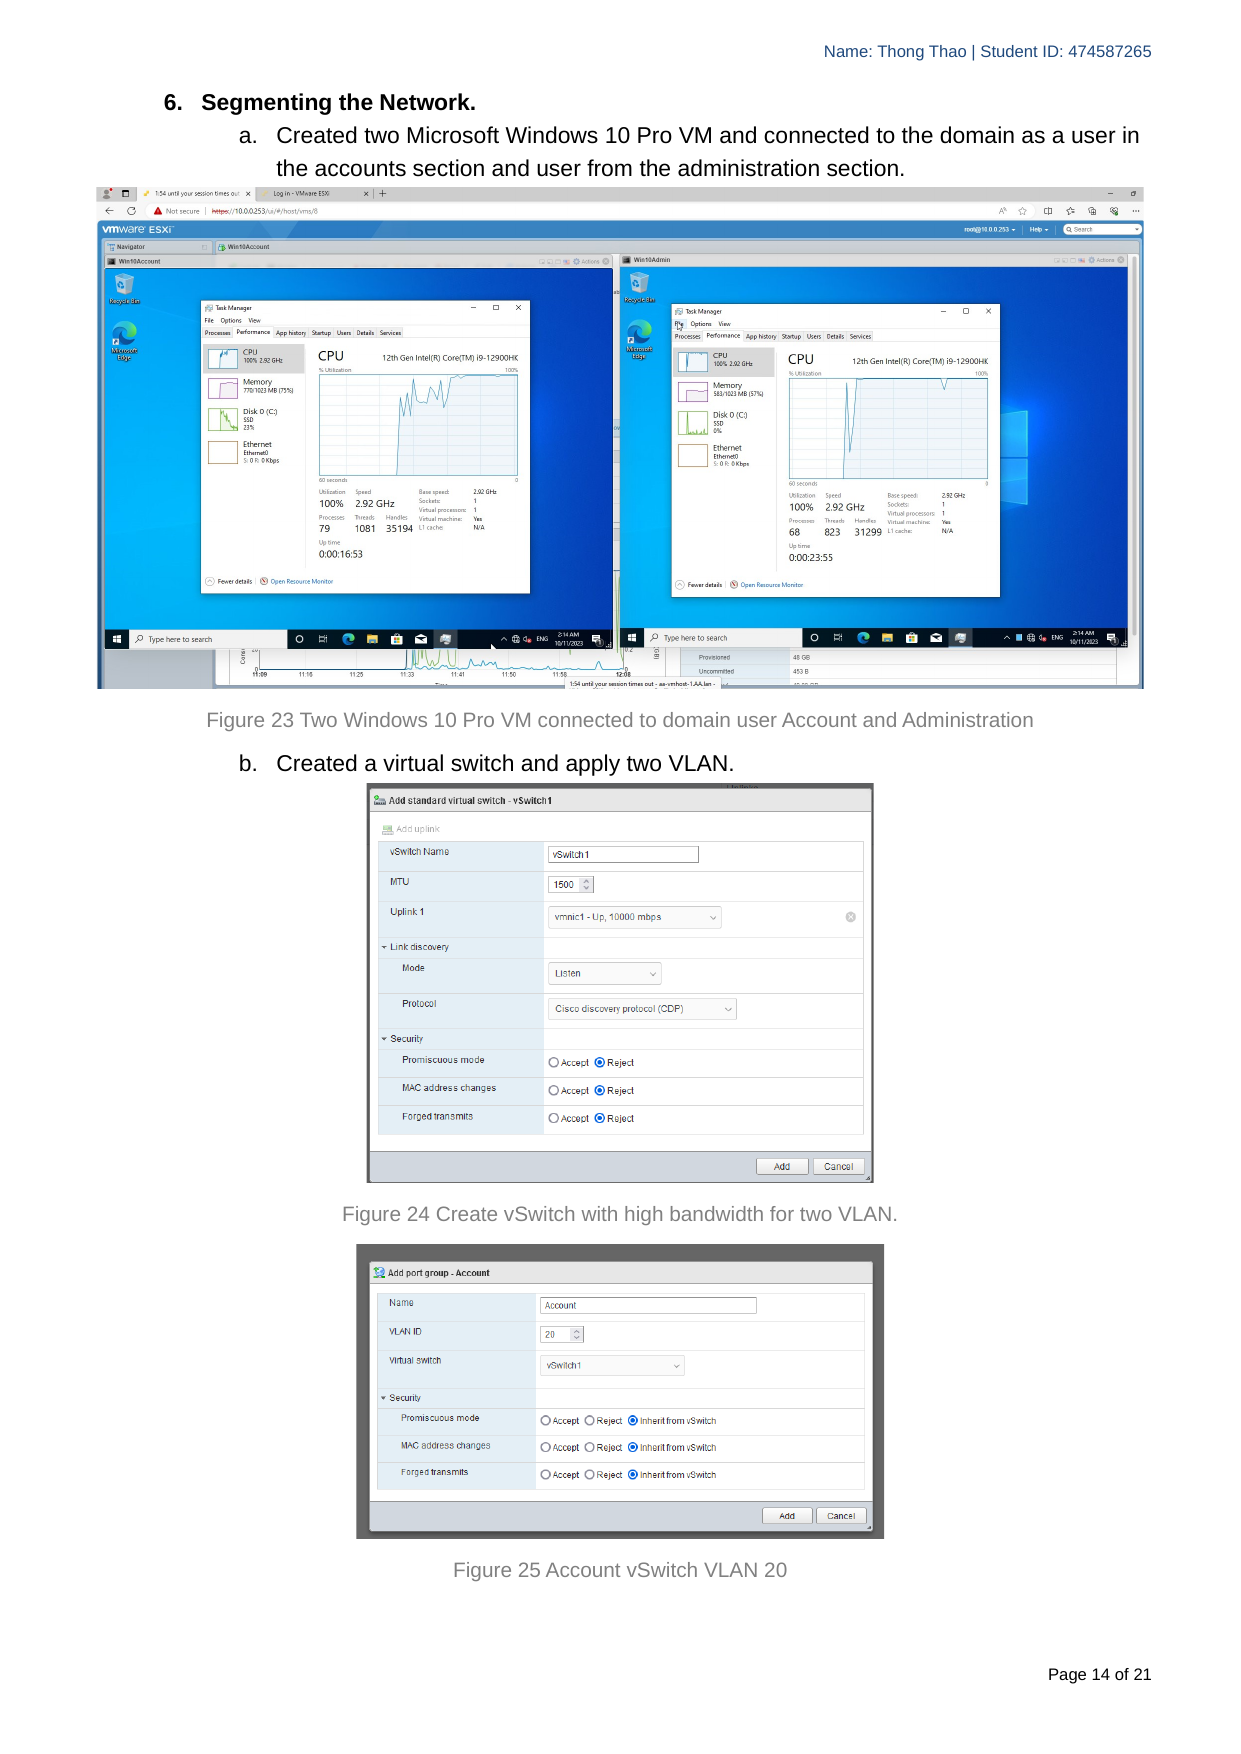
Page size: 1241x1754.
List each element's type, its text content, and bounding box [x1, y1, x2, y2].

picture [366, 783, 874, 1183]
picture [356, 1244, 885, 1539]
picture [96, 187, 1144, 689]
list Created a virtual switch and apply two VLAN. [239, 750, 1152, 777]
list Segmenting the Network. [164, 89, 1152, 115]
text Figure 24 Create vSwitch with high bandwidth for two VLAN. [89, 1202, 1152, 1226]
list Created two Microsoft Windows 10 Pro VM and connected to the domain as a user in the accounts section and user from the administration section. [239, 122, 1152, 181]
